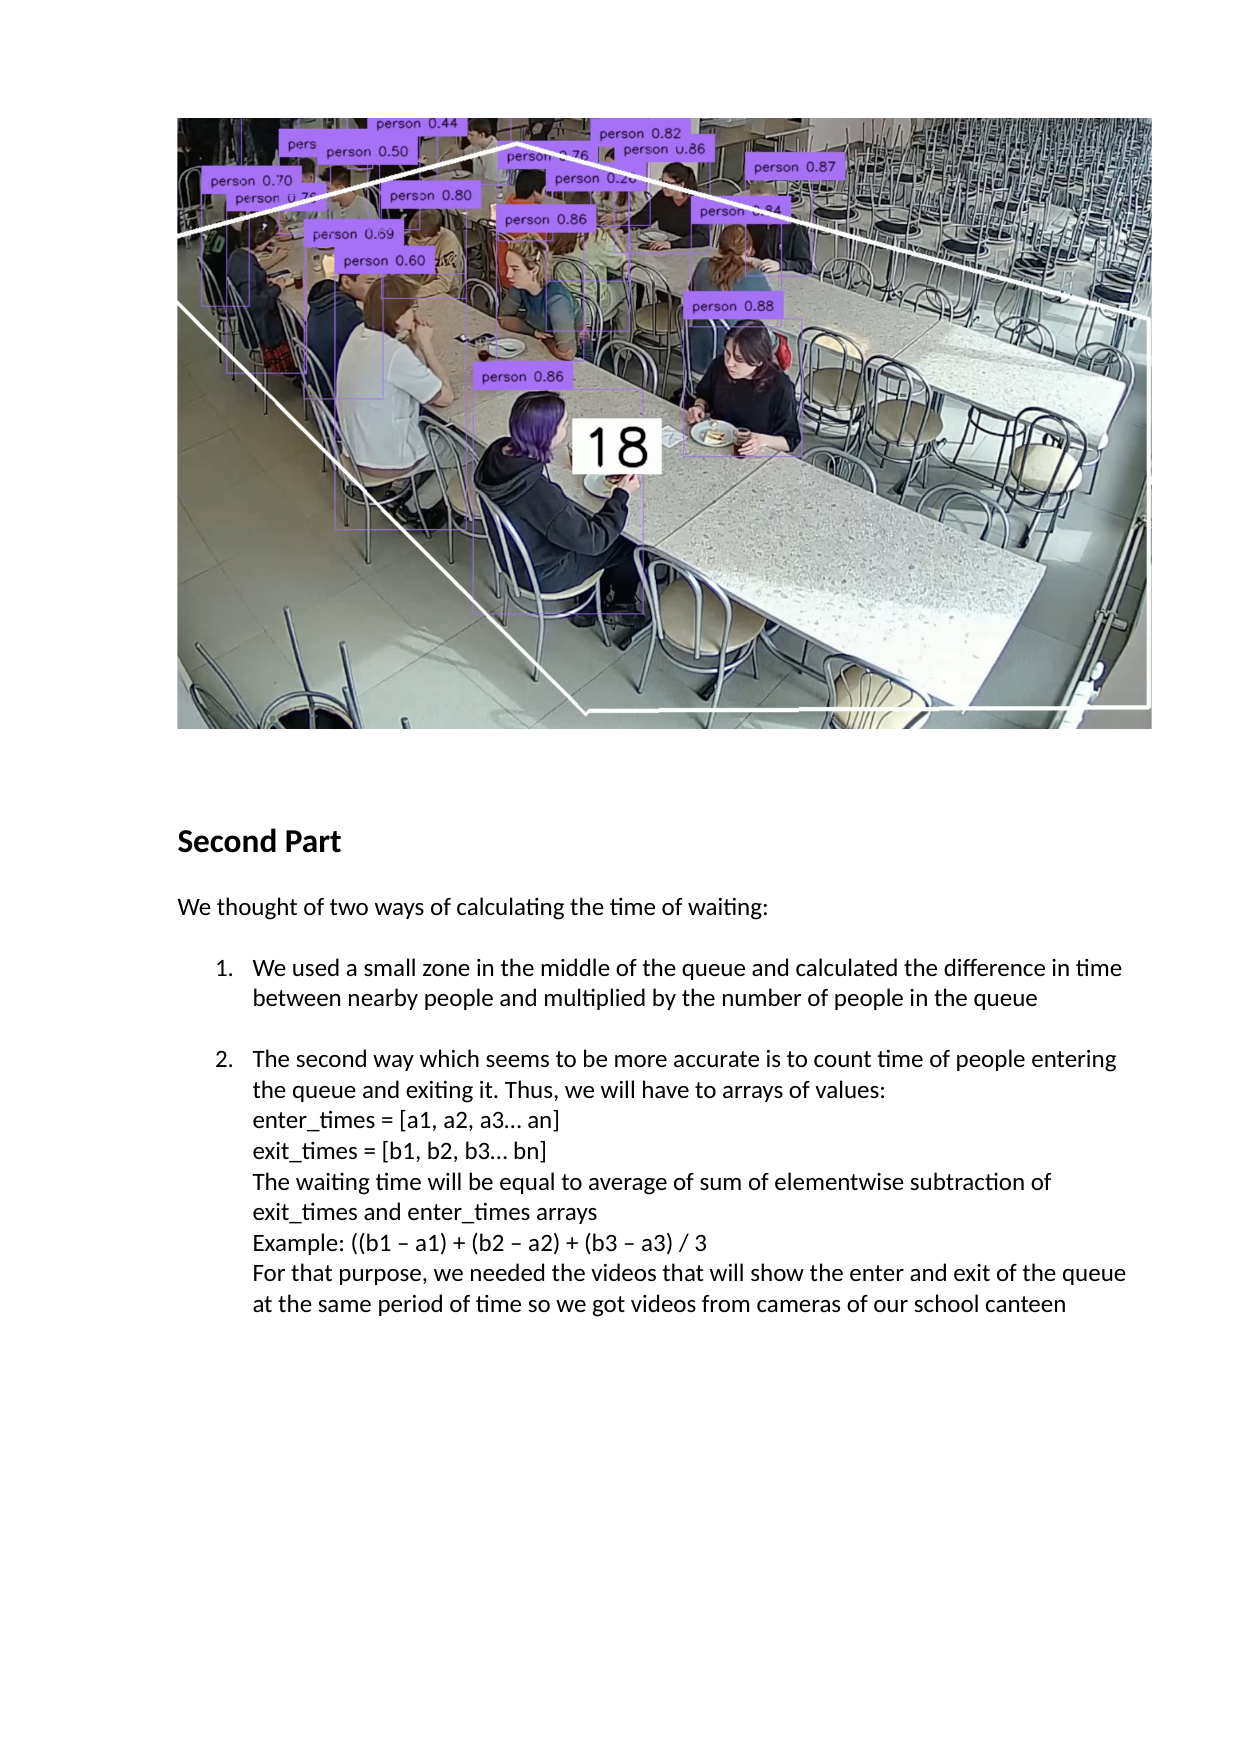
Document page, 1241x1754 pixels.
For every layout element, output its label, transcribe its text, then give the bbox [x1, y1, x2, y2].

picture [177, 118, 1152, 729]
text For that purpose, we needed the videos that will show the enter and exit of the queue at the same period of time so we got videos from cameras of our school canteen [252, 1257, 1152, 1318]
list The second way which seems to be more accurate is to count time of people entering the queue and exiting it. Thus, we will have to arrays of values: [215, 1043, 1152, 1104]
text We thought of two ways of calculating the time of waiting: [177, 891, 1152, 921]
text Second Part [177, 820, 1152, 860]
text enter_times = [a1, a2, a3… an] [252, 1104, 1152, 1135]
text exit_times = [b1, b2, b3… bn] [252, 1135, 1152, 1166]
text The waiting time will be equal to average of sum of elementwise subtraction of exit_times and enter_times arrays [252, 1166, 1152, 1227]
list We used a small zone in the middle of the queue and calculated the difference in time between nearby people and multiplied by the number of people in the queue [215, 952, 1152, 1013]
text Example: ((b1 – a1) + (b2 – a2) + (b3 – a3) / 3 [252, 1227, 1152, 1257]
